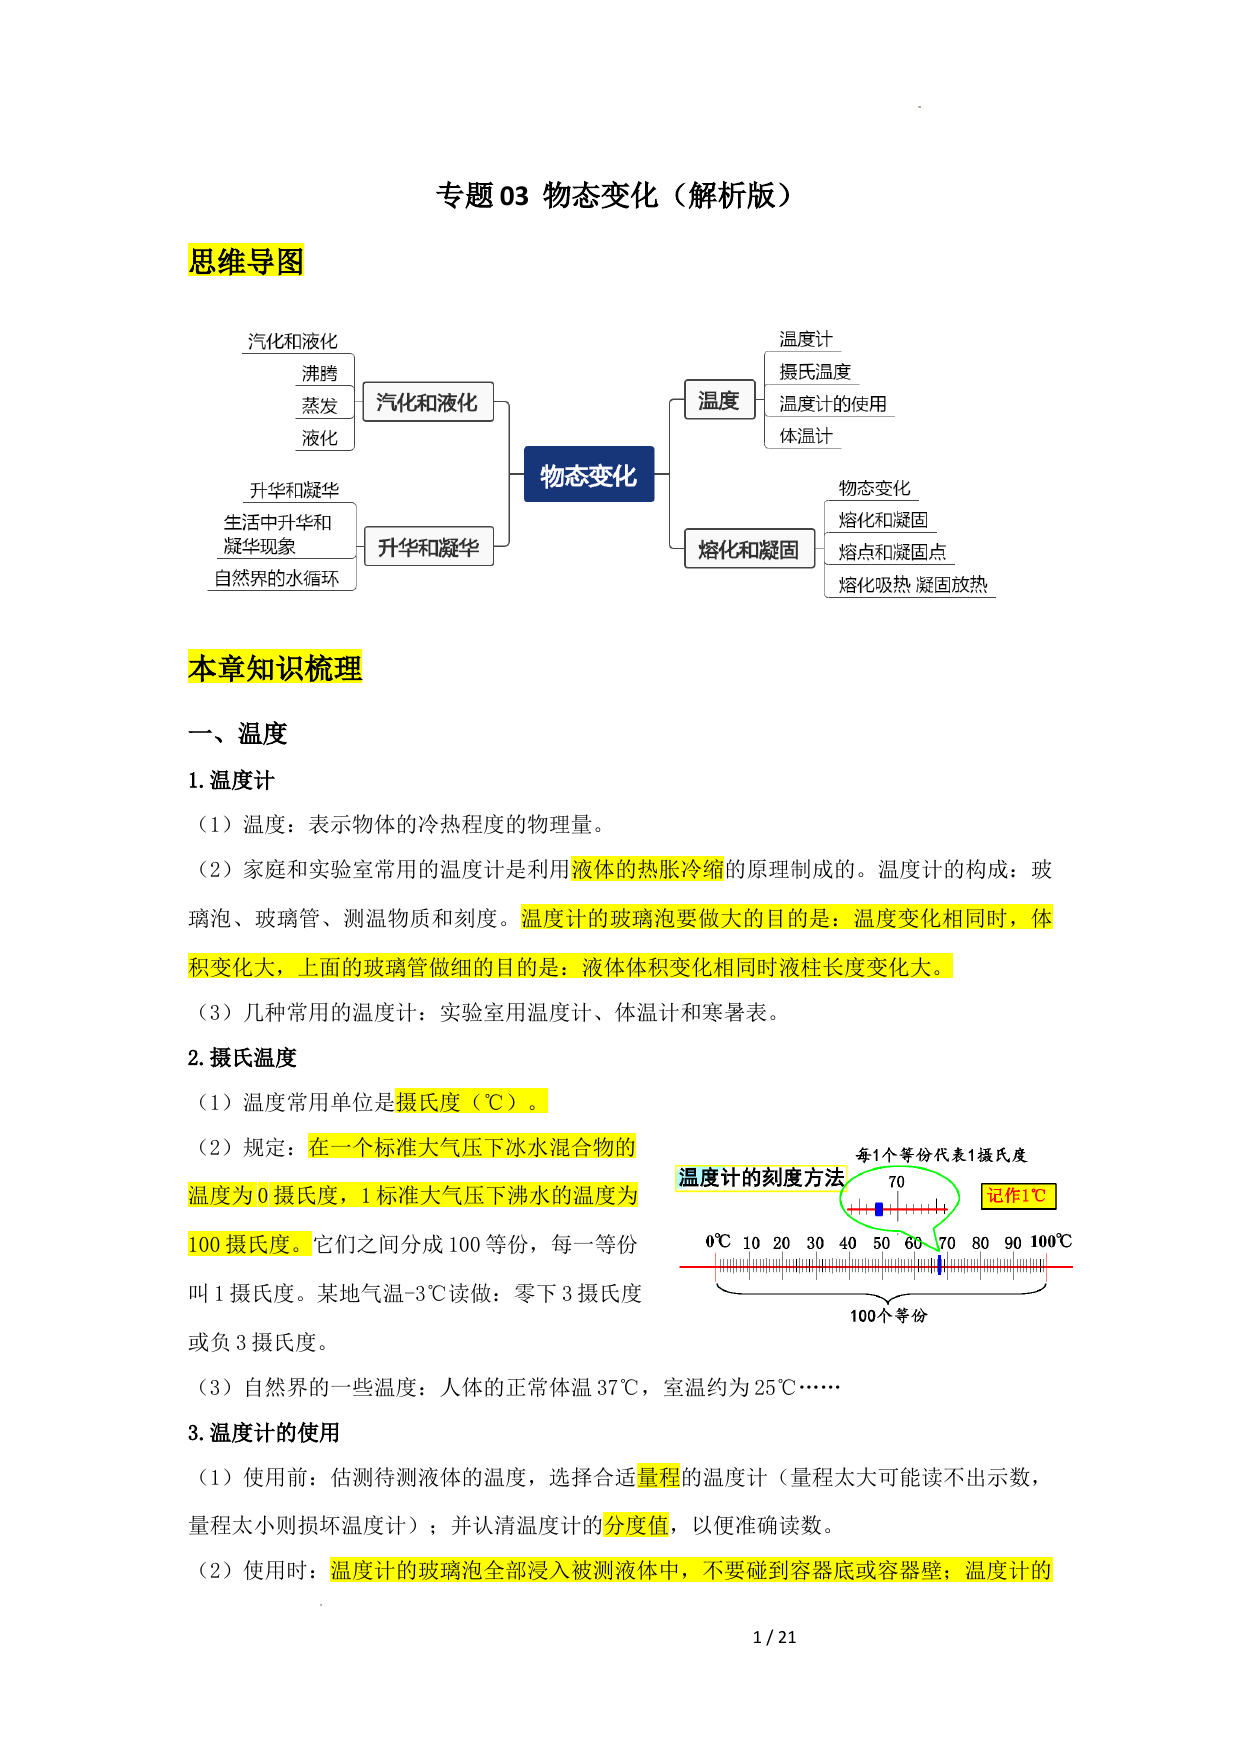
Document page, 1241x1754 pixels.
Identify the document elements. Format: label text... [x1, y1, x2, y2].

text （1）使用前：估测待测液体的温度，选择合适量程的温度计（量程太大可能读不出示数，量程太小则损坏温度计）；并认清温度计的分度值，以便准确读数。 [188, 1459, 1053, 1541]
text （2）家庭和实验室常用的温度计是利用液体的热胀冷缩的原理制成的。温度计的构成：玻璃泡、玻璃管、测温物质和刻度。温度计的玻璃泡要做大的目的是：温度变化相同时，体积变化大，上面的玻璃管做细的目的是：液体体积变化相同时液柱长度变化大。 [188, 852, 1053, 982]
list （1）温度常用单位是摄氏度（℃）。 [187, 1084, 1053, 1117]
list 3.温度计的使用 [187, 1414, 1053, 1447]
list （3）几种常用的温度计：实验室用温度计、体温计和寒暑表。 [187, 994, 1053, 1027]
picture [187, 308, 1052, 604]
text （1）温度：表示物体的冷热程度的物理量。 [187, 807, 1053, 839]
text 一、温度 [187, 715, 1053, 748]
text 思维导图 [187, 227, 1053, 292]
text 1.温度计 [187, 762, 1053, 794]
list （2）规定：在一个标准大气压下冰水混合物的温度为0摄氏度，1标准大气压下沸水的温度为100摄氏度。它们之间分成100等份，每一等份叫1摄氏度。某地气温-3℃读做：零下3摄氏度或负3摄氏度。 [187, 1129, 1053, 1357]
text 专题03 物态变化（解析版） [187, 162, 1053, 227]
list （3）自然界的一些温度：人体的正常体温37℃，室温约为25℃…… [187, 1369, 1053, 1402]
list 2.摄氏温度 [187, 1039, 1053, 1072]
text 本章知识梳理 [187, 633, 1053, 698]
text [188, 1553, 1053, 1586]
